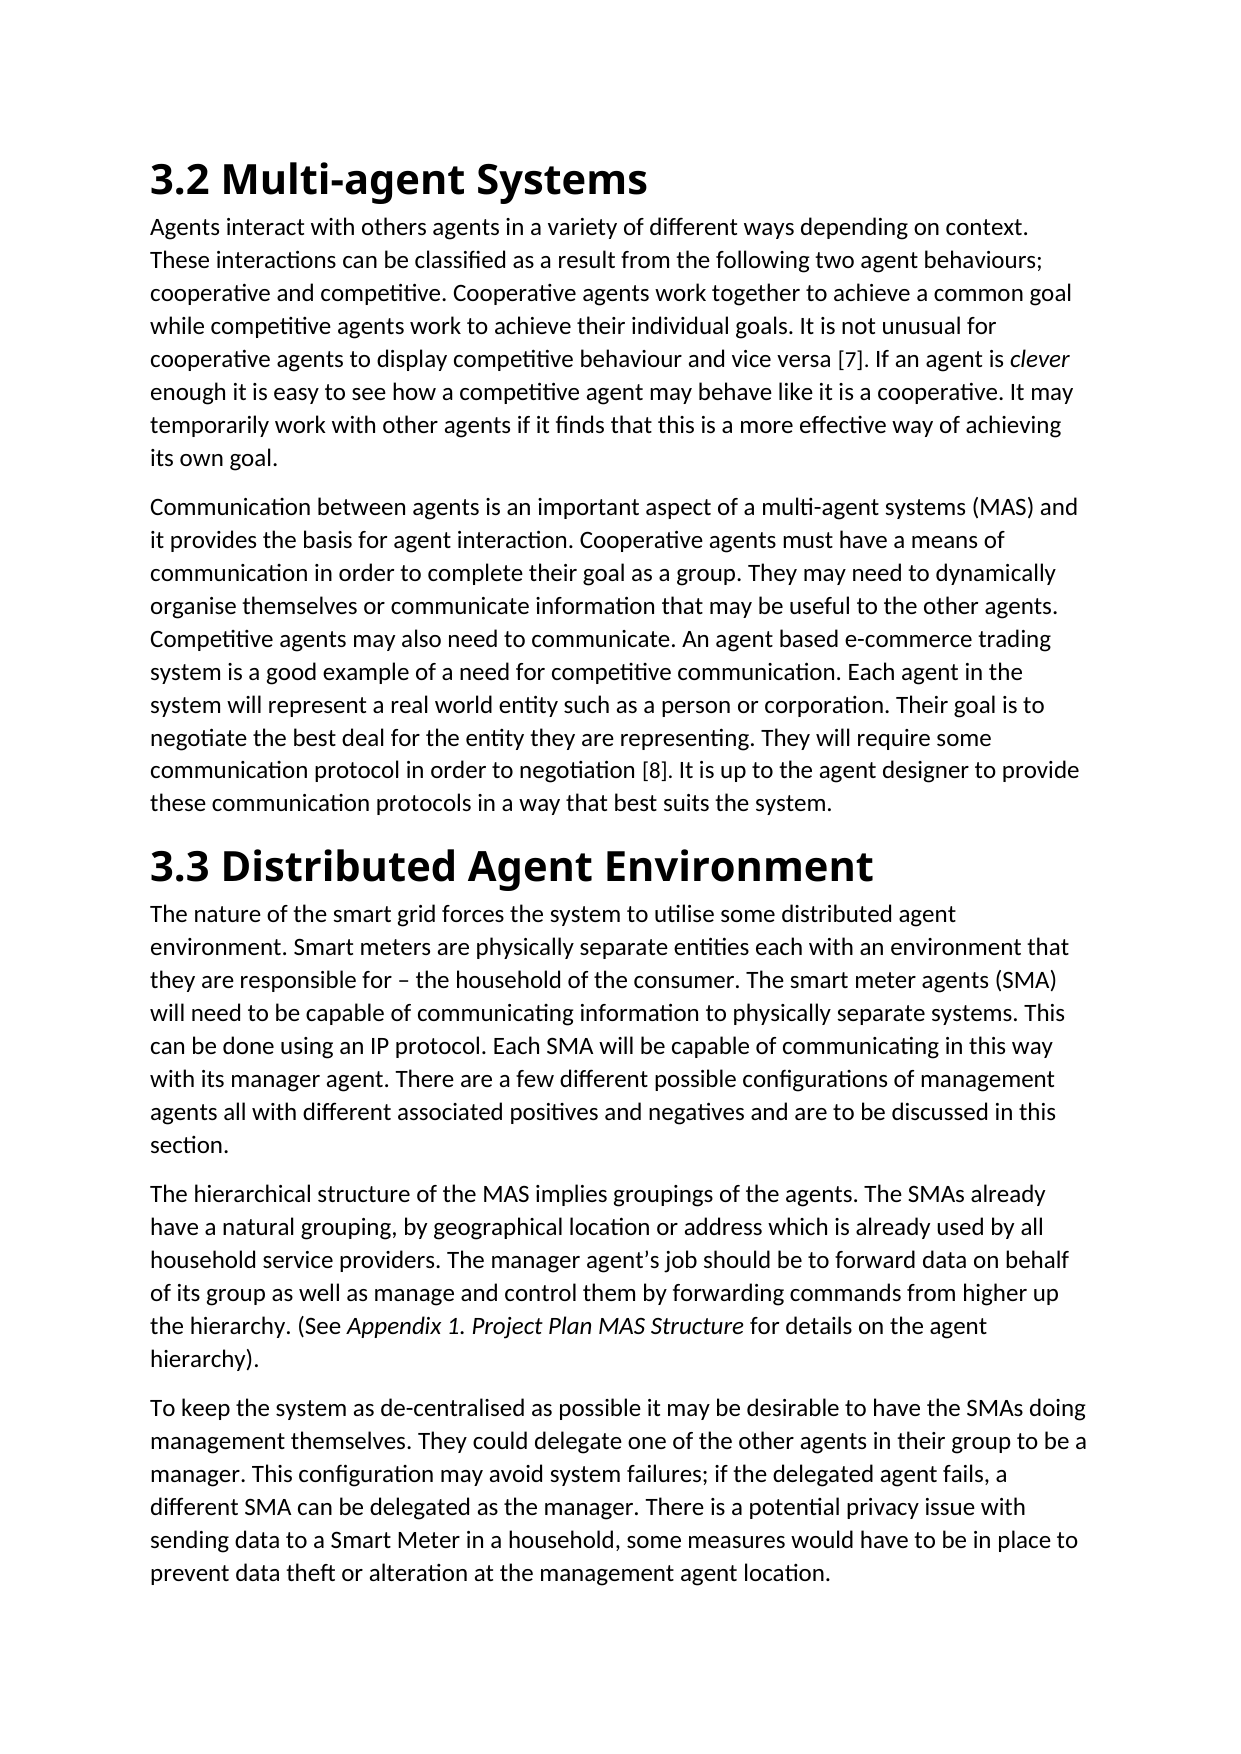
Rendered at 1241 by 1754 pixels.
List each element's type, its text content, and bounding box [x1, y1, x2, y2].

text To keep the system as de-centralised as possible it may be desirable to have the SMAs doing management themselves. They could delegate one of the other agents in their group to be a manager. This configuration may avoid system failures; if the delegated agent fails, a different SMA can be delegated as the manager. There is a potential privacy issue with sending data to a Smart Meter in a household, some measures would have to be in place to prevent data theft or alteration at the management agent location. [150, 1392, 1090, 1588]
subtitle 3.3 Distributed Agent Environment [150, 837, 1090, 894]
text The nature of the smart grid forces the system to utilise some distributed agent environment. Smart meters are physically separate entities each with an environment that they are responsible for – the household of the consumer. The smart meter agents (SMA) will need to be capable of communicating information to physically separate systems. This can be done using an IP protocol. Each SMA will be capable of communicating in this way with its manager agent. There are a few different possible configurations of management agents all with different associated positives and negatives and are to be discussed in this section. [150, 898, 1090, 1159]
text Communication between agents is an important aspect of a multi-agent systems (MAS) and it provides the basis for agent interaction. Cooperative agents must have a means of communication in order to complete their goal as a group. They may need to dynamically organise themselves or communicate information that may be useful to the other agents. Competitive agents may also need to communicate. An agent based e-commerce trading system is a good example of a need for competitive communication. Each agent in the system will represent a real world entity such as a person or corporation. Their goal is to negotiate the best deal for the entity they are representing. They will require some communication protocol in order to negotiation . It is up to the agent designer to provide these communication protocols in a way that best suits the system. [150, 491, 1090, 818]
subtitle 3.2 Multi-agent Systems [150, 150, 1090, 207]
text The hierarchical structure of the MAS implies groupings of the agents. The SMAs already have a natural grouping, by geographical location or address which is already used by all household service providers. The manager agent’s job should be to forward data on behalf of its group as well as manage and control them by forwarding commands from higher up the hierarchy. (See Appendix 1 for details on the agent hierarchy). [150, 1178, 1090, 1373]
text Agents interact with others agents in a variety of different ways depending on context. These interactions can be classified as a result from the following two agent behaviours; cooperative and competitive. Cooperative agents work together to achieve a common goal while competitive agents work to achieve their individual goals. It is not unusual for cooperative agents to display competitive behaviour and vice versa . If an agent is clever enough it is easy to see how a competitive agent may behave like it is a cooperative. It may temporarily work with other agents if it finds that this is a more effective way of achieving its own goal. [150, 211, 1090, 472]
